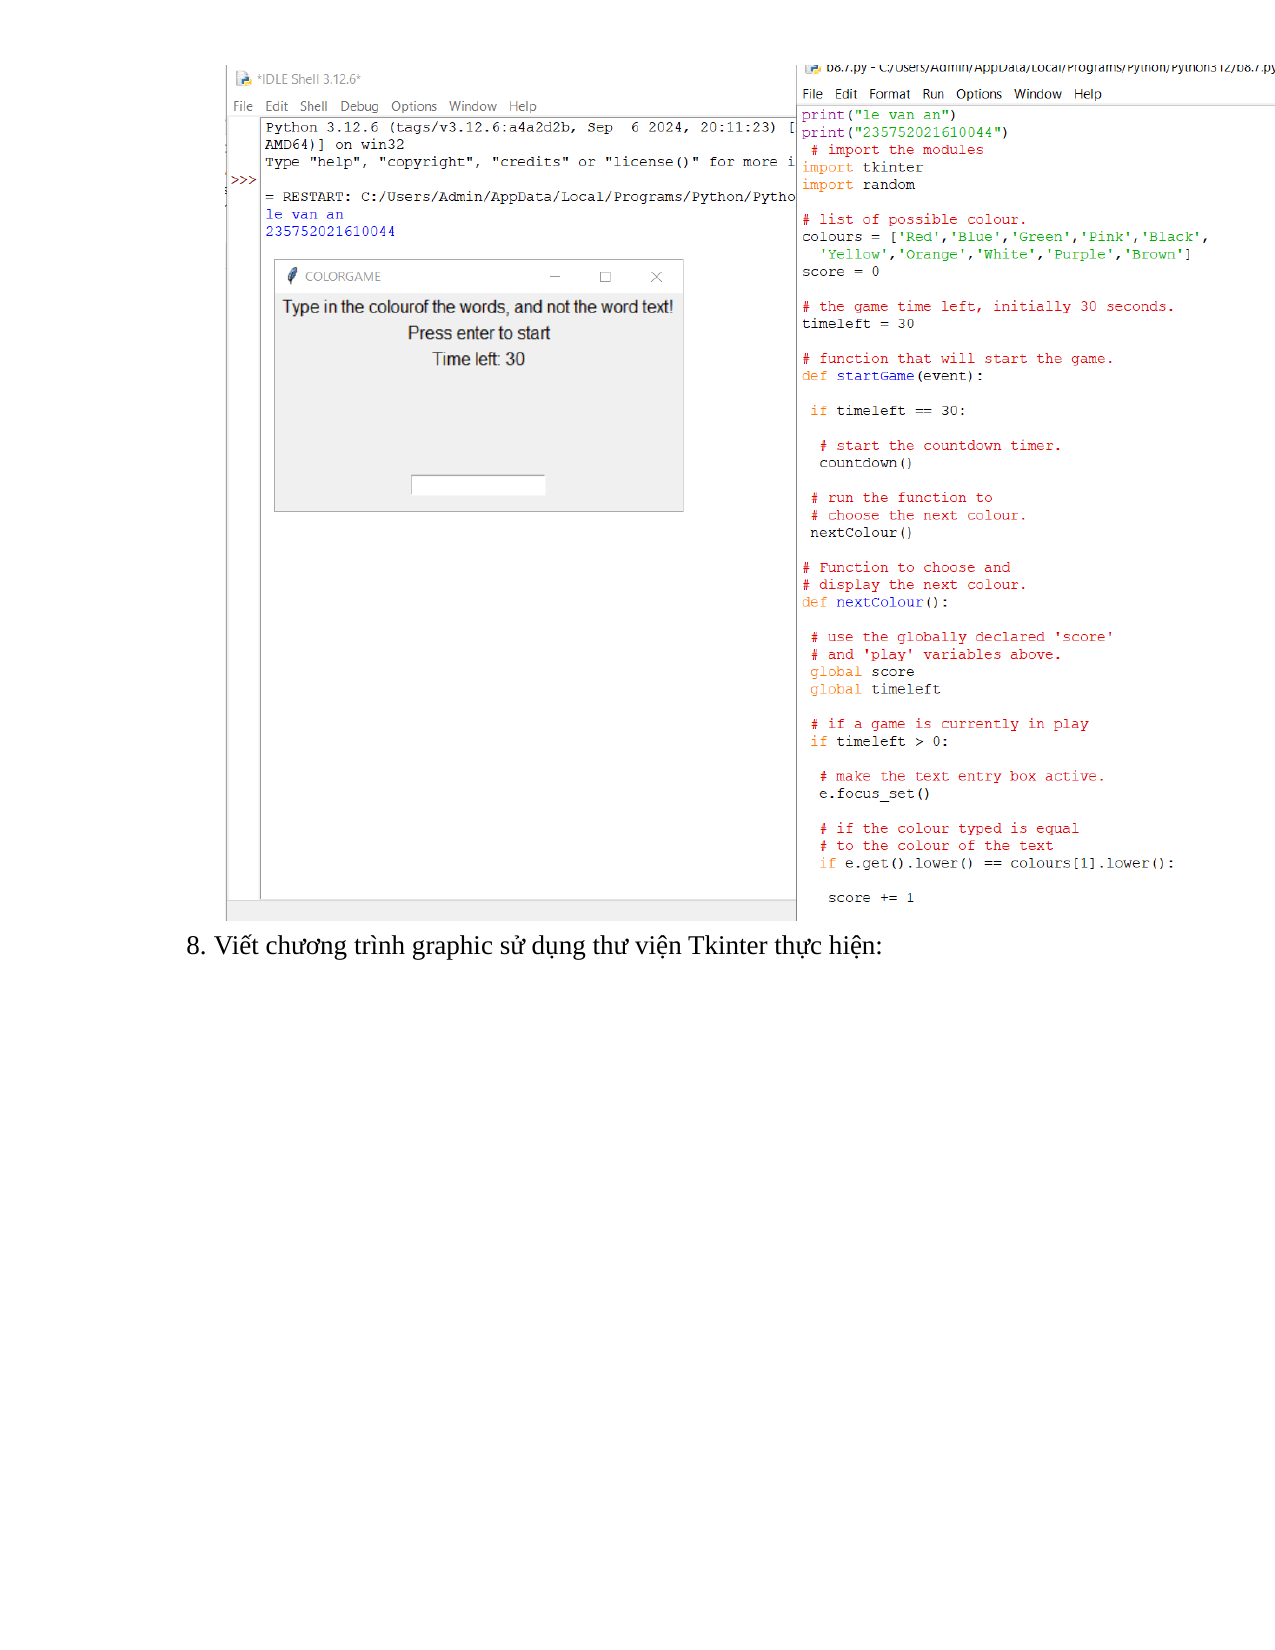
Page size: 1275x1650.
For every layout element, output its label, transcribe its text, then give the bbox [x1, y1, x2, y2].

picture [225, 65, 1275, 921]
text 8. Viết chương trình graphic sử dụng thư viện Tkinter thực hiện: [186, 929, 1126, 960]
